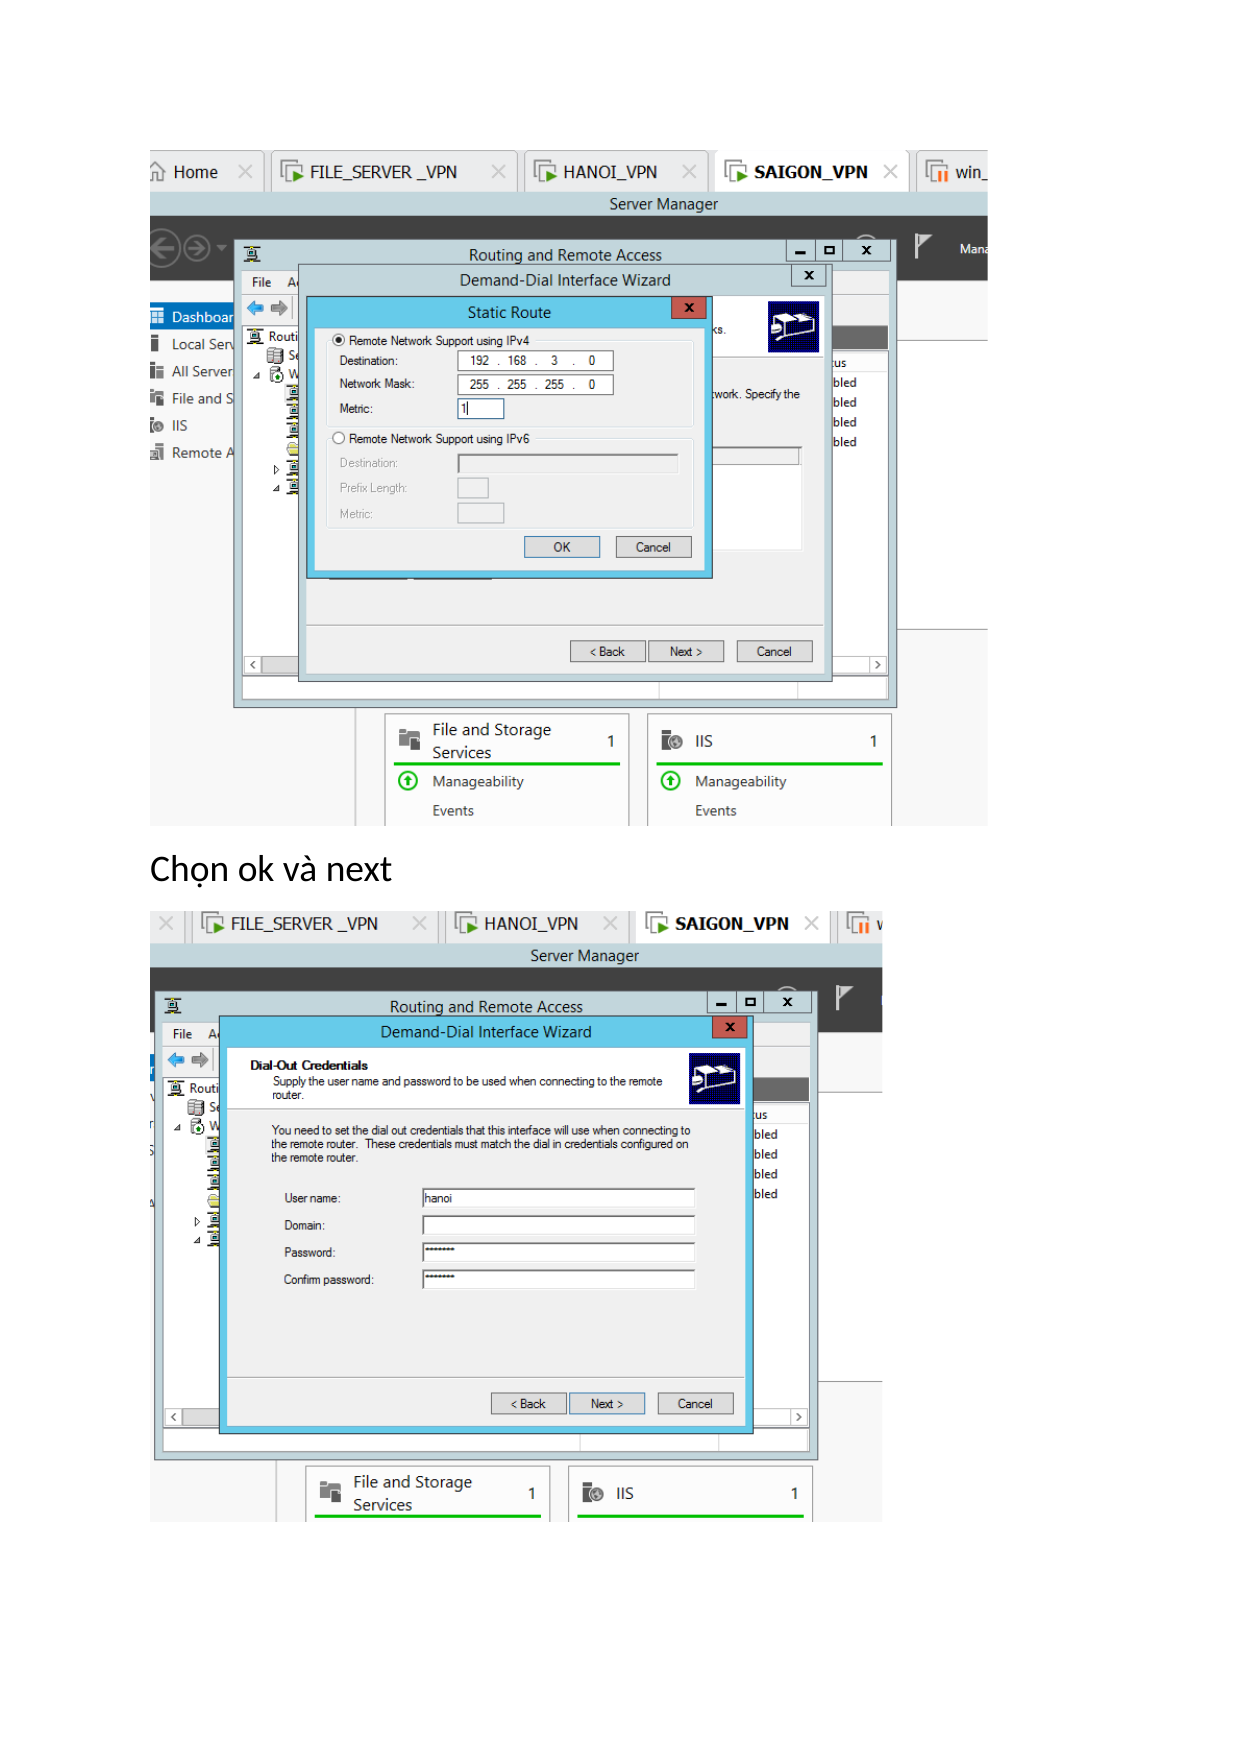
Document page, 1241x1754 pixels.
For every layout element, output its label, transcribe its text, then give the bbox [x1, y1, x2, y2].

picture [150, 150, 988, 826]
text Chọn ok và next [150, 845, 1090, 891]
picture [150, 911, 883, 1522]
